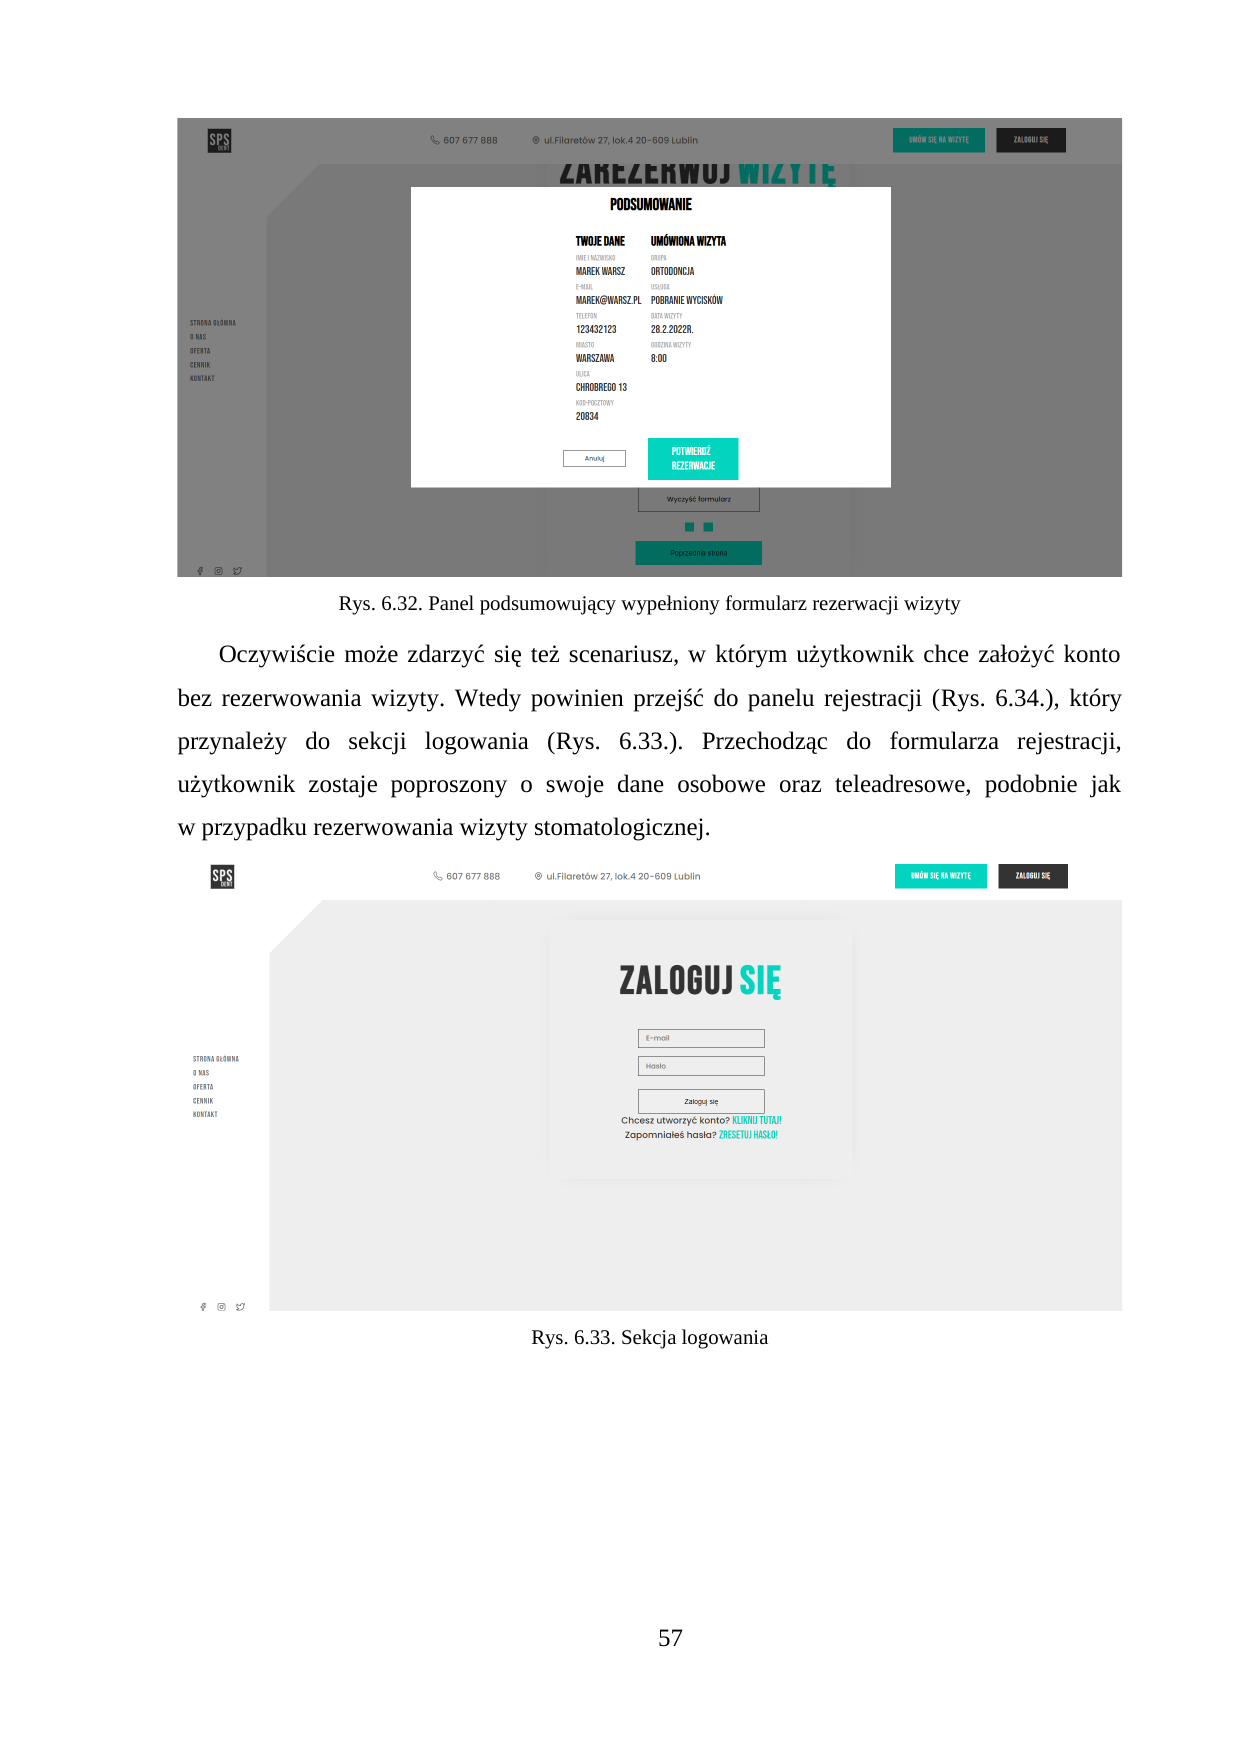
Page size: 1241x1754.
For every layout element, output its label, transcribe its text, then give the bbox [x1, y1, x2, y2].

text Rys. 6.15. Sekcja logowania [177, 1325, 1122, 1349]
text Rys. 6.14. Panel podsumowujący wypełniony formularz rezerwacji wizyty [177, 591, 1122, 614]
picture [177, 118, 1123, 577]
picture [177, 855, 1123, 1311]
